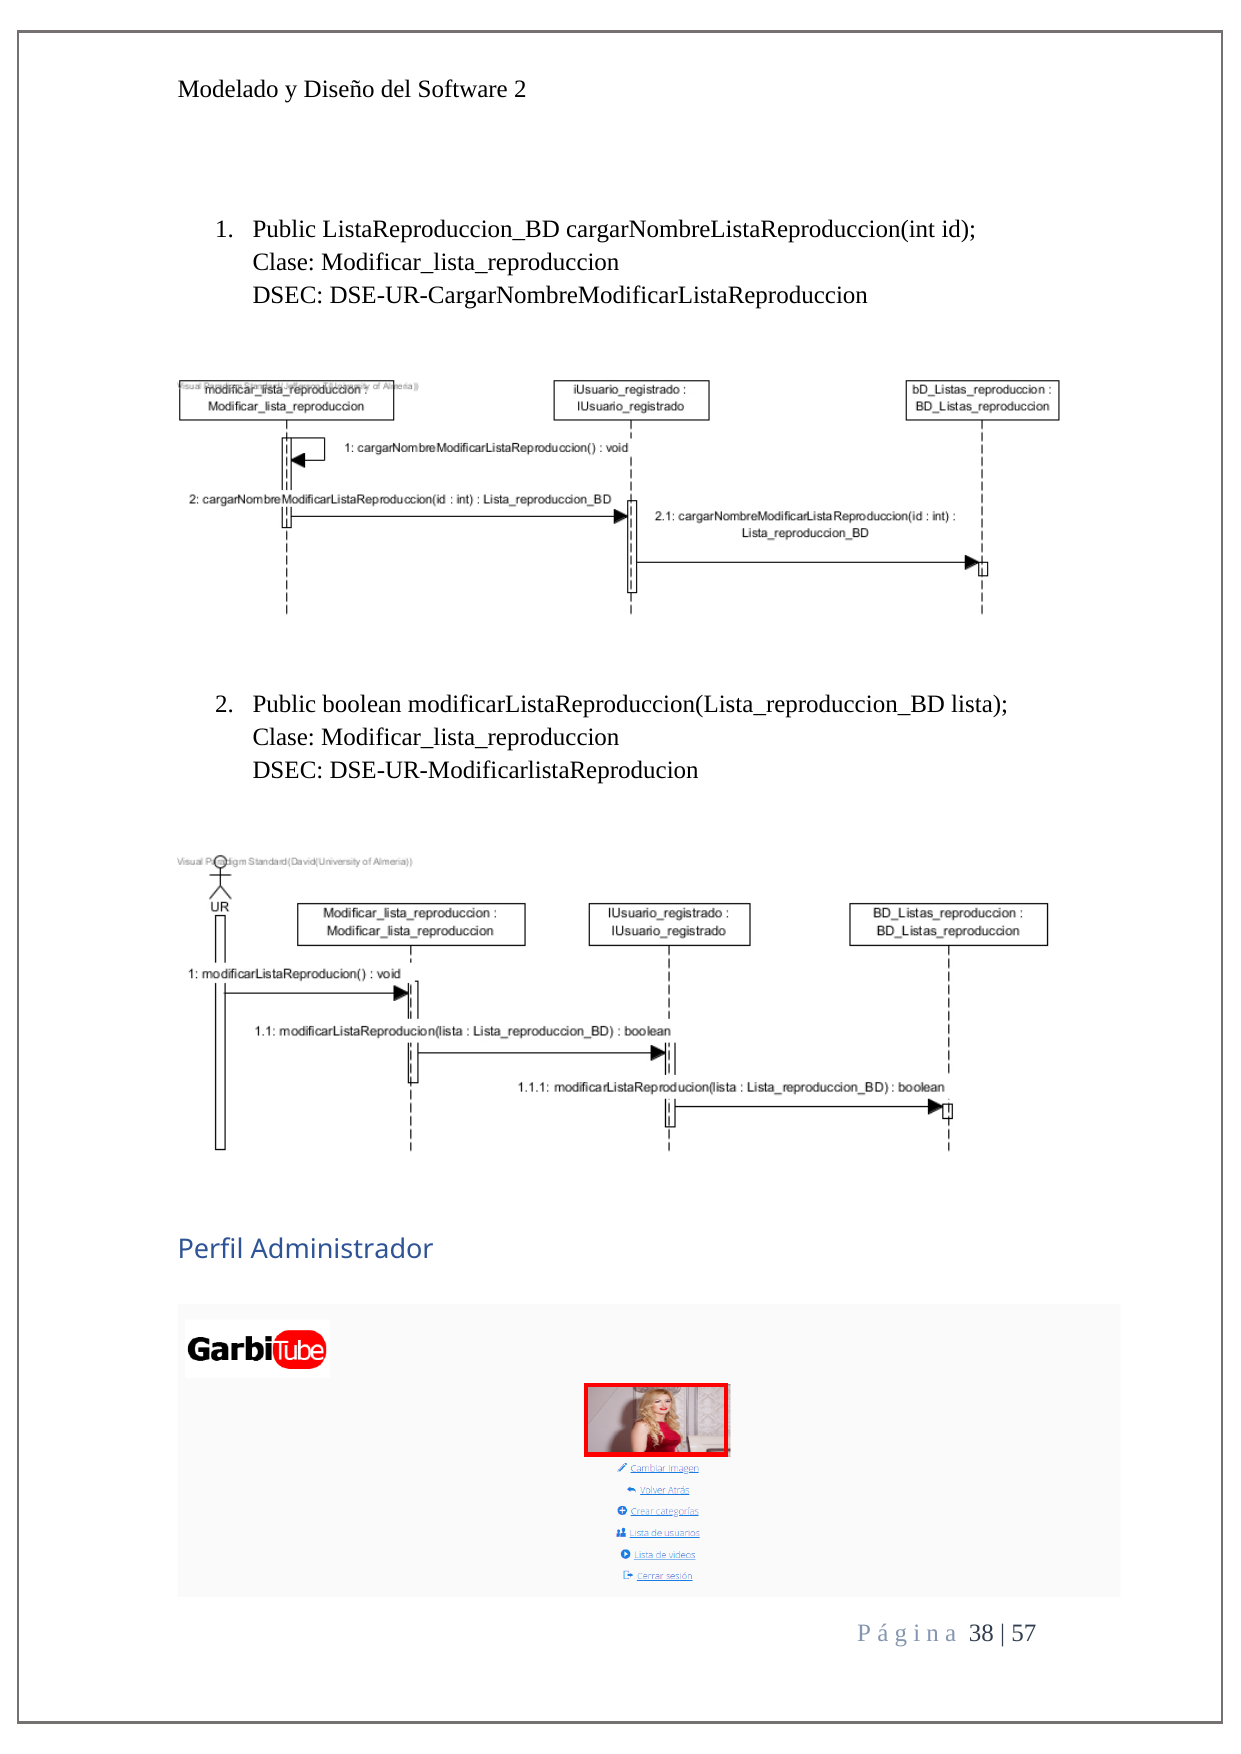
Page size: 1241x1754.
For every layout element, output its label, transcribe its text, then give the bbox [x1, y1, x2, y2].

list DSEC: DSE-UR-CargarNombreModificarListaReproduccion [252, 280, 1063, 308]
picture [177, 378, 1063, 619]
list DSEC: DSE-UR-ModificarlistaReproducion [252, 755, 1063, 783]
picture [177, 853, 1053, 1155]
picture [177, 1304, 1121, 1597]
list Clase: Modificar_lista_reproduccion [252, 247, 1063, 275]
list Public ListaReproduccion_BD cargarNombreListaReproduccion(int id); [215, 214, 1063, 242]
list Public boolean modificarListaReproduccion(Lista_reproduccion_BD lista); [215, 689, 1063, 717]
subtitle Perfil Administrador [177, 1229, 1063, 1266]
list Clase: Modificar_lista_reproduccion [252, 722, 1063, 751]
